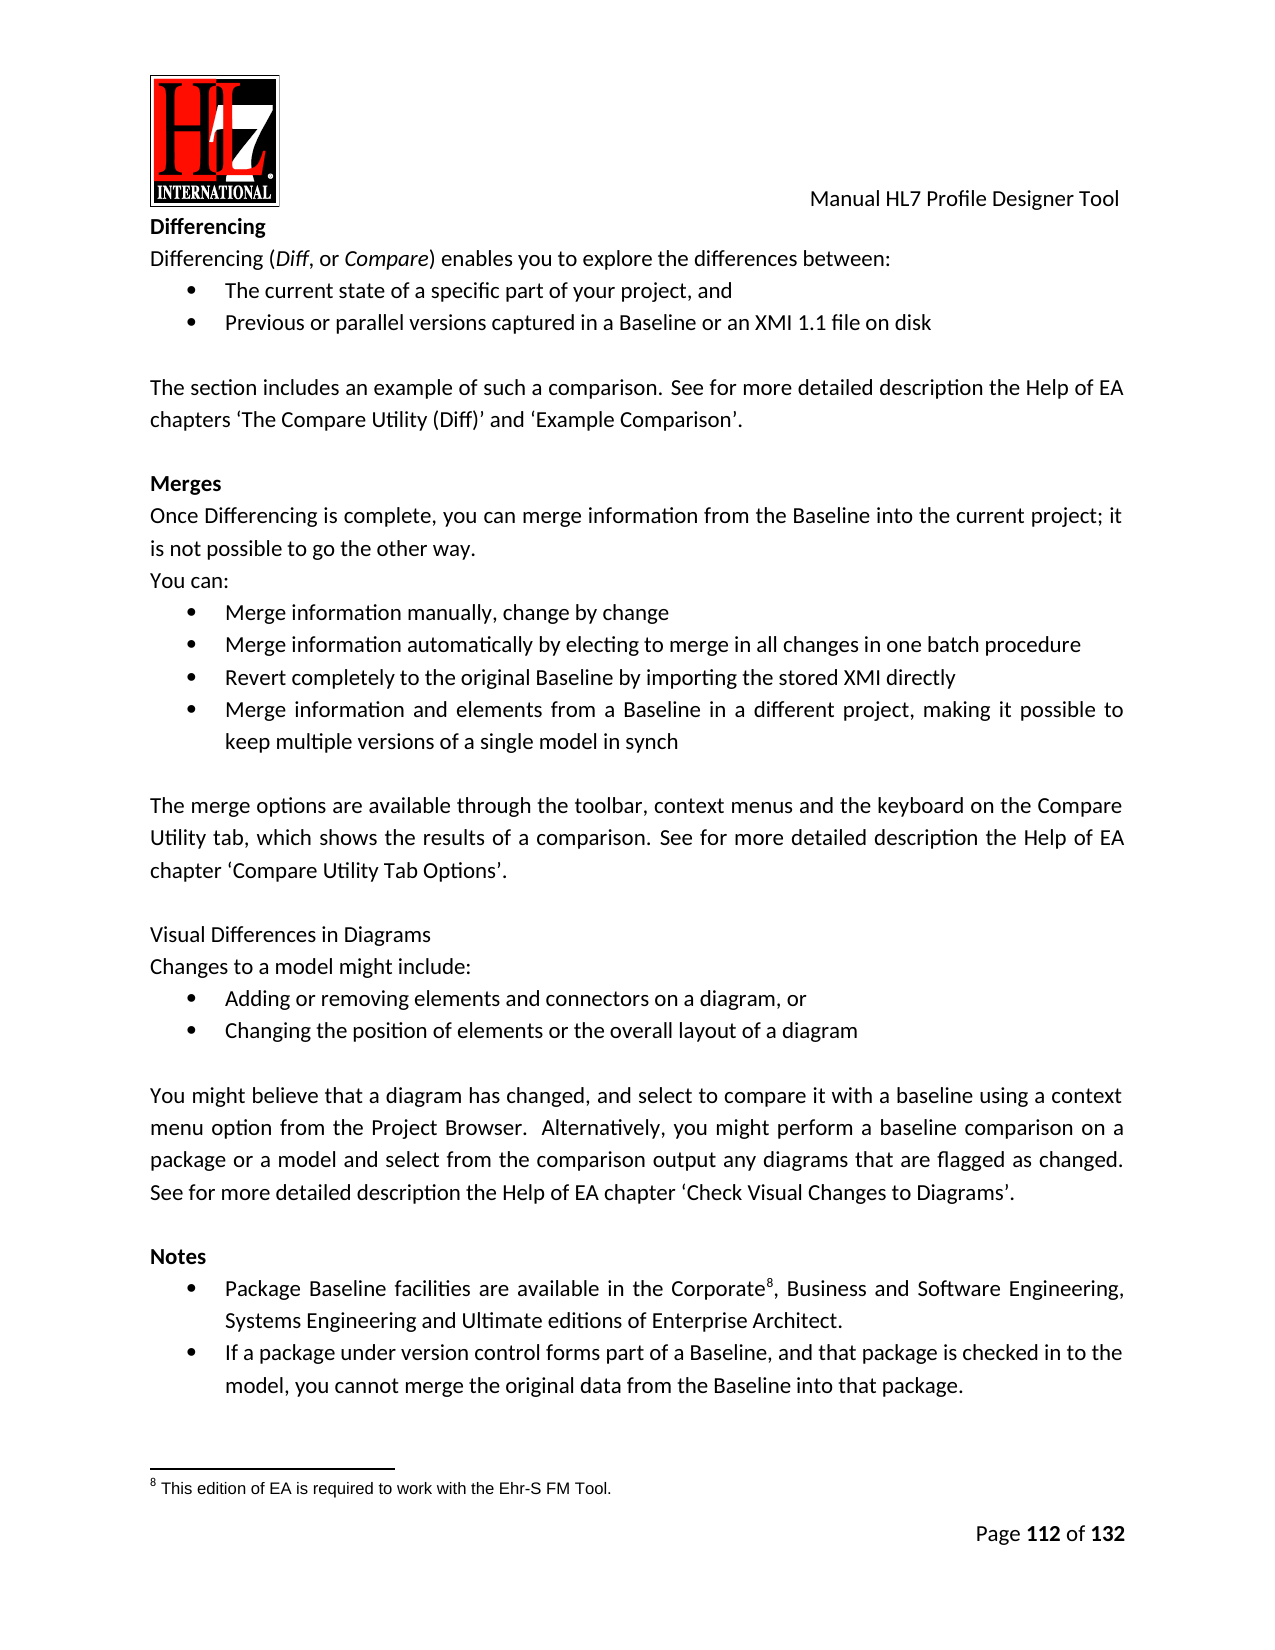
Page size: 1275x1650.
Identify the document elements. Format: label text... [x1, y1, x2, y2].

text Differencing (Diff, or Compare) enables you to explore the differences between: [150, 244, 1125, 272]
text Notes [150, 1242, 1125, 1270]
text Merges [150, 469, 1125, 497]
text The merge options are available through the toolbar, context menus and the keyboard on the Compare Utility tab, which shows the results of a comparison. See for more detailed description the Help of EA chapter ‘Compare Utility Tab Options’. [150, 791, 1125, 884]
list Adding or removing elements and connectors on a diagram, or [187, 984, 1125, 1012]
text Visual Differences in Diagrams [150, 920, 1125, 948]
list Merge information manually, change by change [187, 598, 1125, 626]
text You can: [150, 566, 1125, 594]
list Merge information automatically by electing to merge in all changes in one batch procedure [187, 630, 1125, 658]
text The section includes an example of such a comparison. See for more detailed description the Help of EA chapters ‘The Compare Utility (Diff)’ and ‘Example Comparison’. [150, 373, 1125, 433]
list Previous or parallel versions captured in a Baseline or an XMI 1.1 file on disk [187, 308, 1125, 337]
text Differencing [150, 212, 1125, 240]
text Changes to a model might include: [150, 952, 1125, 980]
list Revert completely to the original Baseline by importing the stored XMI directly [187, 663, 1125, 691]
list Merge information and elements from a Baseline in a different project, making it possible to keep multiple versions of a single model in synch [187, 695, 1125, 755]
text You might believe that a diagram has changed, and select to compare it with a baseline using a context menu option from the Project Browser. Alternatively, you might perform a baseline comparison on a package or a model and select from the comparison output any diagrams that are flagged as changed. See for more detailed description the Help of EA chapter ‘Check Visual Changes to Diagrams’. [150, 1081, 1125, 1206]
list Package Baseline facilities are available in the Corporate, Business and Software Engineering, Systems Engineering and Ultimate editions of Enterprise Architect. [187, 1274, 1125, 1334]
list If a package under version control forms part of a Baseline, and that package is checked in to the model, you cannot merge the original data from the Baseline into that package. [187, 1338, 1125, 1399]
list Changing the position of elements or the overall layout of a diagram [187, 1017, 1125, 1045]
text Once Differencing is complete, you can merge information from the Baseline into the current project; it is not possible to go the other way. [150, 502, 1125, 562]
list The current state of a specific part of your project, and [187, 276, 1125, 304]
